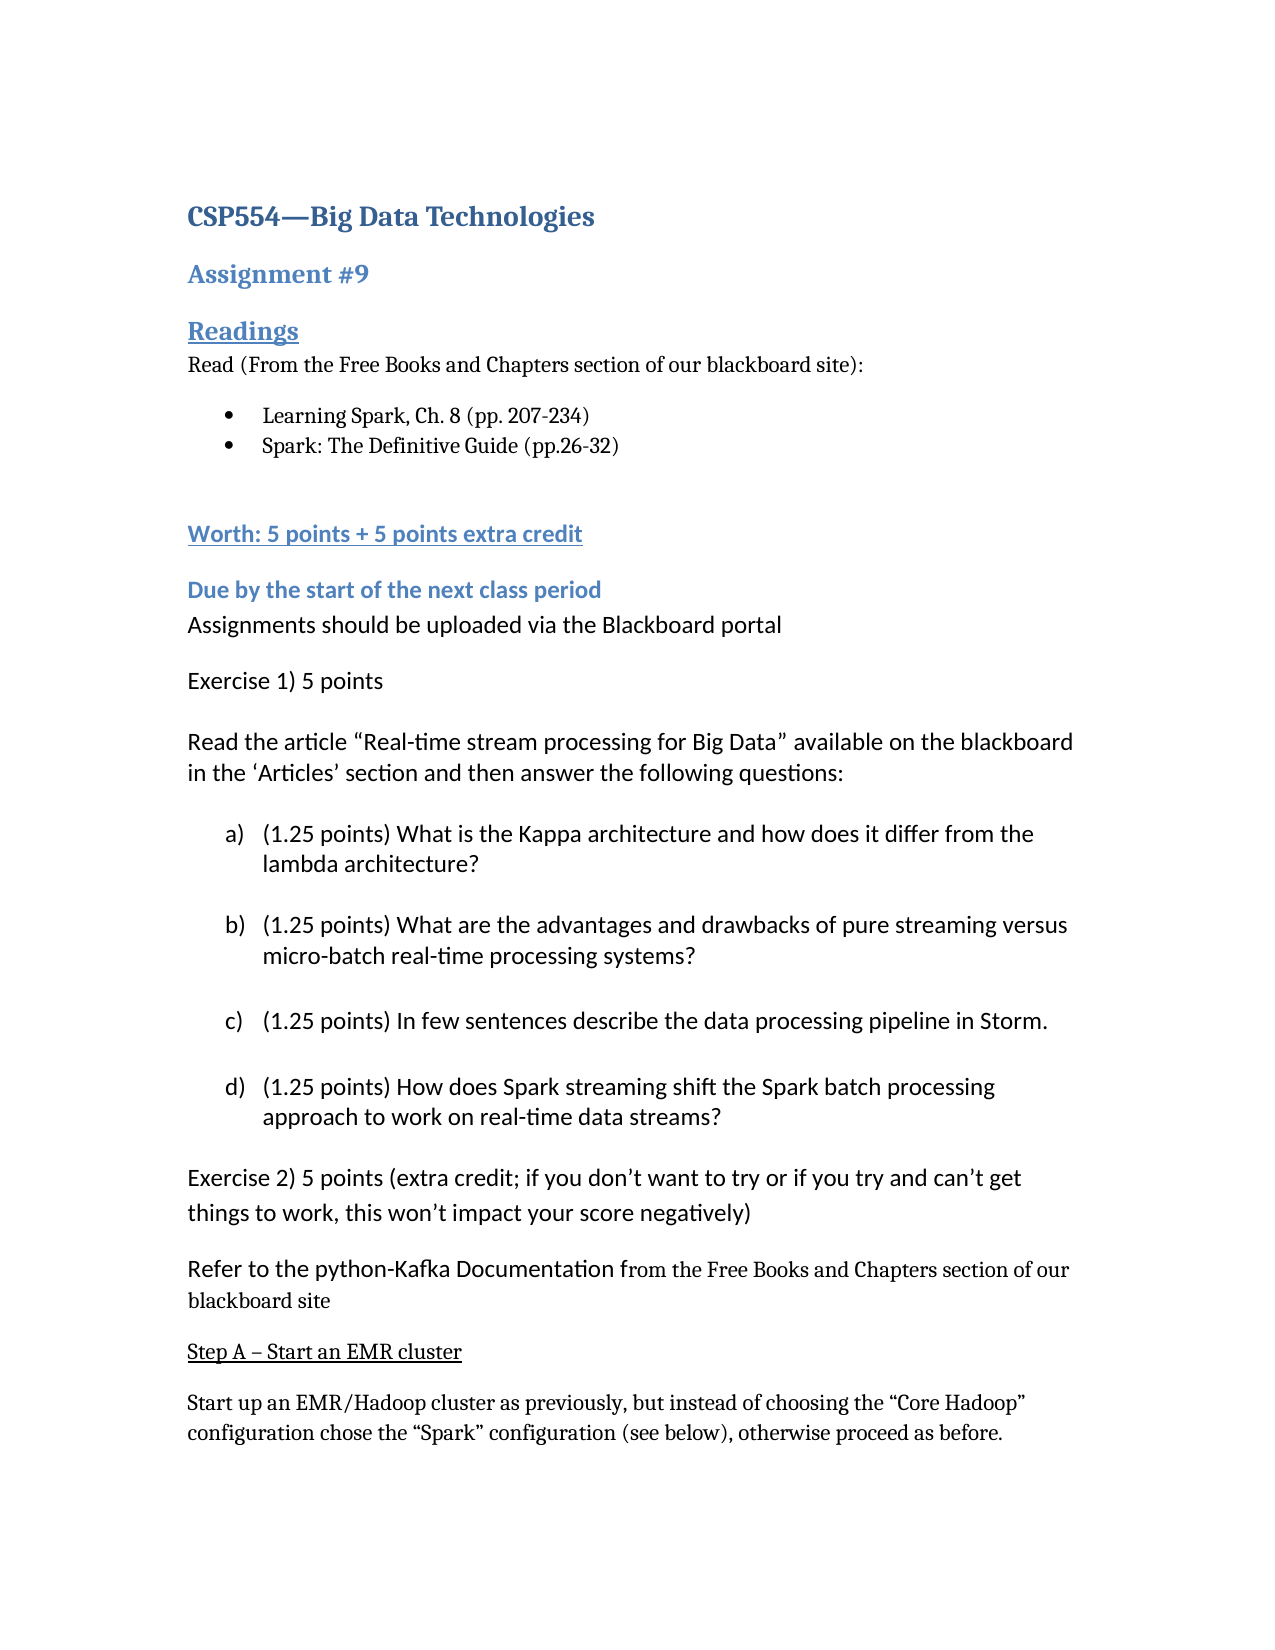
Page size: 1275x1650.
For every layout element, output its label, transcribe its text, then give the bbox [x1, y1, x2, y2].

list Spark: The Definitive Guide (pp.26-32) [225, 433, 1087, 459]
text Exercise 1) 5 points [187, 665, 1087, 696]
text Step A – Start an EMR cluster [187, 1339, 1087, 1365]
list Learning Spark, Ch. 8 (pp. 207-234) [225, 403, 1087, 429]
text Read (From the Free Books and Chapters section of our blackboard site): [187, 352, 1087, 378]
list (1.25 points) What are the advantages and drawbacks of pure streaming versus micro-batch real-time processing systems? [225, 909, 1087, 970]
text Refer to the python-Kafka Documentation from the Free Books and Chapters section of our blackboard site [187, 1253, 1087, 1314]
text Start up an EMR/Hadoop cluster as previously, but instead of choosing the “Core Hadoop” configuration chose the “Spark” configuration (see below), otherwise proceed as before. [187, 1390, 1087, 1446]
subtitle Assignment #9 [187, 259, 1087, 291]
subtitle Worth: 5 points + 5 points extra credit [187, 518, 1087, 549]
text Exercise 2) 5 points (extra credit; if you don’t want to try or if you try and can’t get things to work, this won’t impact your score negatively) [187, 1162, 1087, 1228]
list (1.25 points) How does Spark streaming shift the Spark batch processing approach to work on real-time data streams? [225, 1071, 1087, 1132]
list (1.25 points) In few sentences describe the data processing pipeline in Storm. [225, 1005, 1087, 1036]
subtitle Due by the start of the next class period [187, 574, 1087, 605]
text Assignments should be uploaded via the Blackboard portal [187, 609, 1087, 640]
text Read the article “Real-time stream processing for Big Data” available on the blackboard in the ‘Articles’ section and then answer the following questions: [187, 726, 1087, 787]
subtitle Readings [187, 316, 1087, 347]
list (1.25 points) What is the Kappa architecture and how does it differ from the lambda architecture? [225, 818, 1087, 879]
subtitle CSP554—Big Data Technologies [187, 200, 1087, 233]
